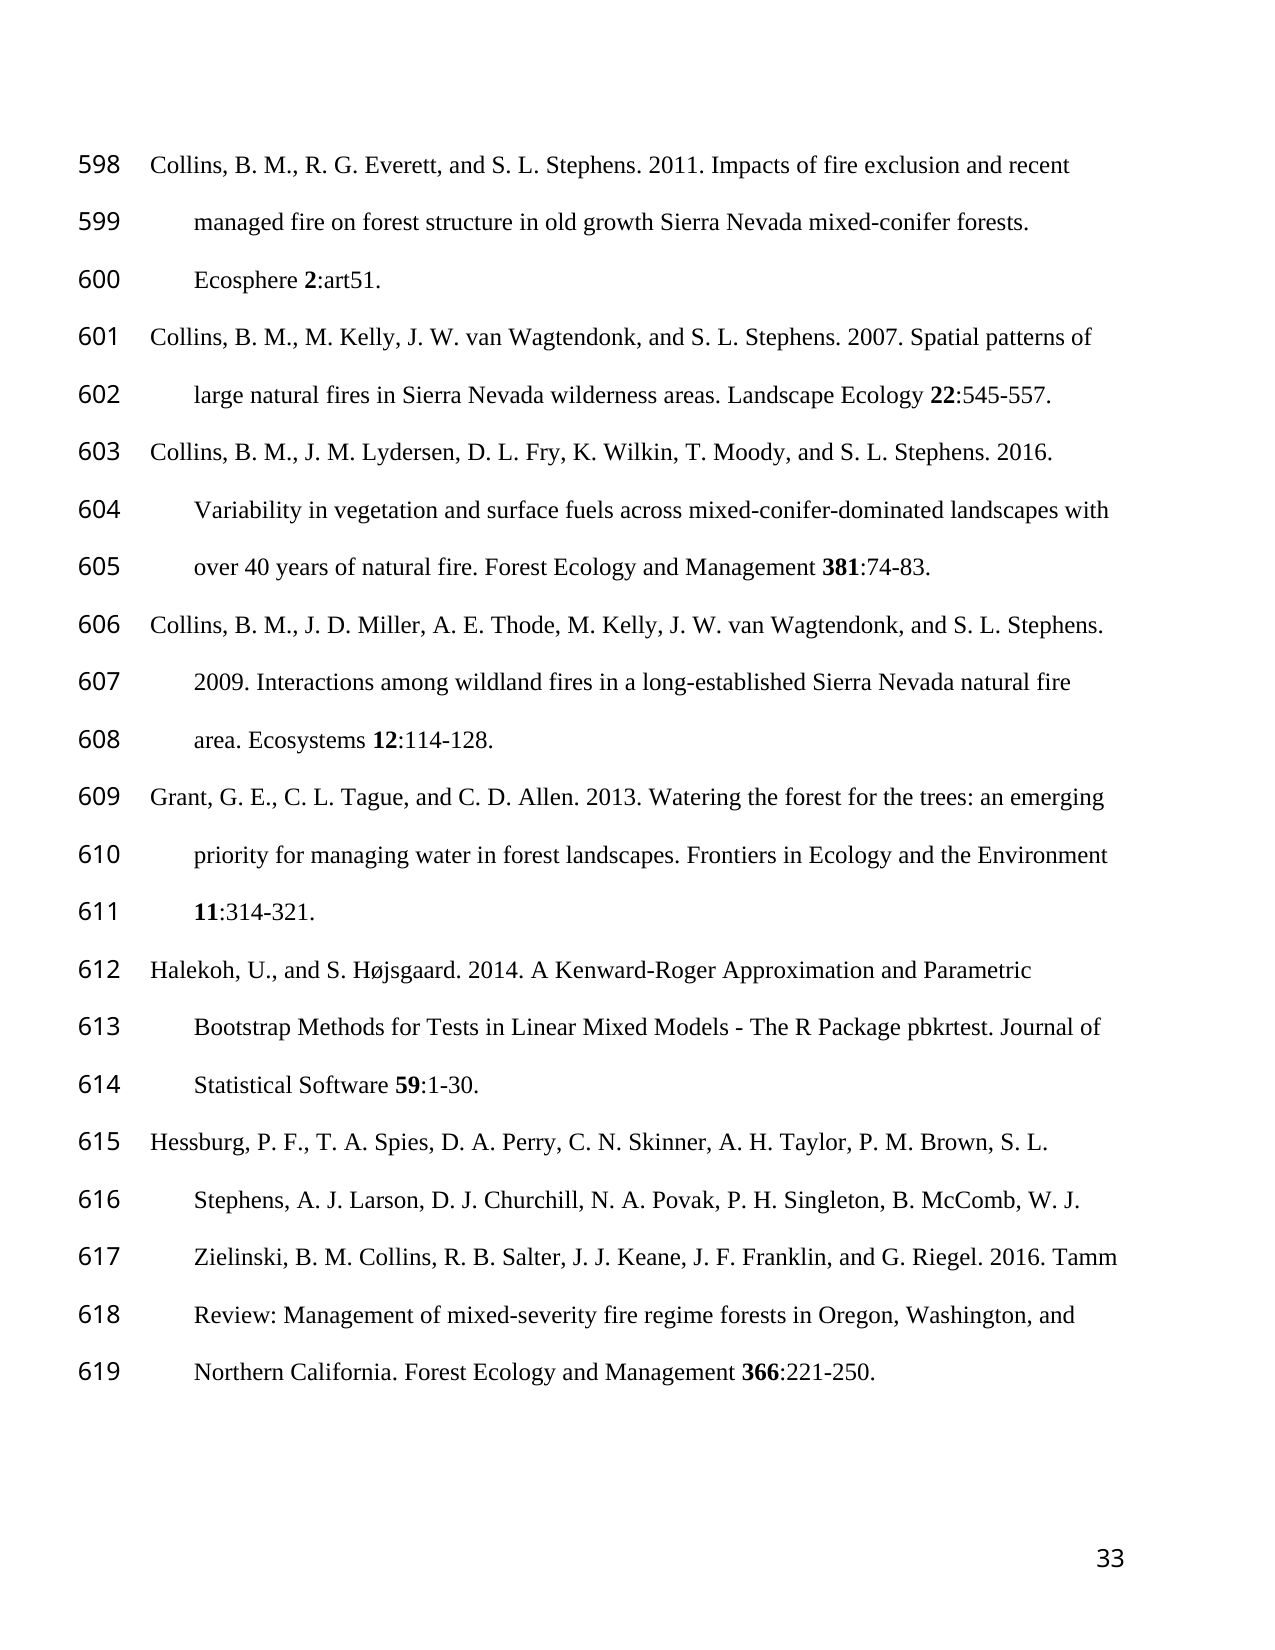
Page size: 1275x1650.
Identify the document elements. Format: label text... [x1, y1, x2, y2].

text Grant, G. E., C. L. Tague, and C. D. Allen. 2013. Watering the forest for the trees: an emerging priority for managing water in forest landscapes. Frontiers in Ecology and the Environment 11:314-321. [150, 782, 1125, 926]
text Collins, B. M., R. G. Everett, and S. L. Stephens. 2011. Impacts of fire exclusion and recent managed fire on forest structure in old growth Sierra Nevada mixed-conifer forests. Ecosphere 2:art51. [150, 150, 1125, 294]
text Collins, B. M., J. D. Miller, A. E. Thode, M. Kelly, J. W. van Wagtendonk, and S. L. Stephens. 2009. Interactions among wildland fires in a long-established Sierra Nevada natural fire area. Ecosystems 12:114-128. [150, 610, 1125, 754]
text Collins, B. M., J. M. Lydersen, D. L. Fry, K. Wilkin, T. Moody, and S. L. Stephens. 2016. Variability in vegetation and surface fuels across mixed-conifer-dominated landscapes with over 40 years of natural fire. Forest Ecology and Management 381:74-83. [150, 437, 1125, 581]
text Collins, B. M., M. Kelly, J. W. van Wagtendonk, and S. L. Stephens. 2007. Spatial patterns of large natural fires in Sierra Nevada wilderness areas. Landscape Ecology 22:545-557. [150, 322, 1125, 409]
text Hessburg, P. F., T. A. Spies, D. A. Perry, C. N. Skinner, A. H. Taylor, P. M. Brown, S. L. Stephens, A. J. Larson, D. J. Churchill, N. A. Povak, P. H. Singleton, B. McComb, W. J. Zielinski, B. M. Collins, R. B. Salter, J. J. Keane, J. F. Franklin, and G. Riegel. 2016. Tamm Review: Management of mixed-severity fire regime forests in Oregon, Washington, and Northern California. Forest Ecology and Management 366:221-250. [150, 1127, 1125, 1386]
text Halekoh, U., and S. Højsgaard. 2014. A Kenward-Roger Approximation and Parametric Bootstrap Methods for Tests in Linear Mixed Models - The R Package pbkrtest. Journal of Statistical Software 59:1-30. [150, 955, 1125, 1099]
